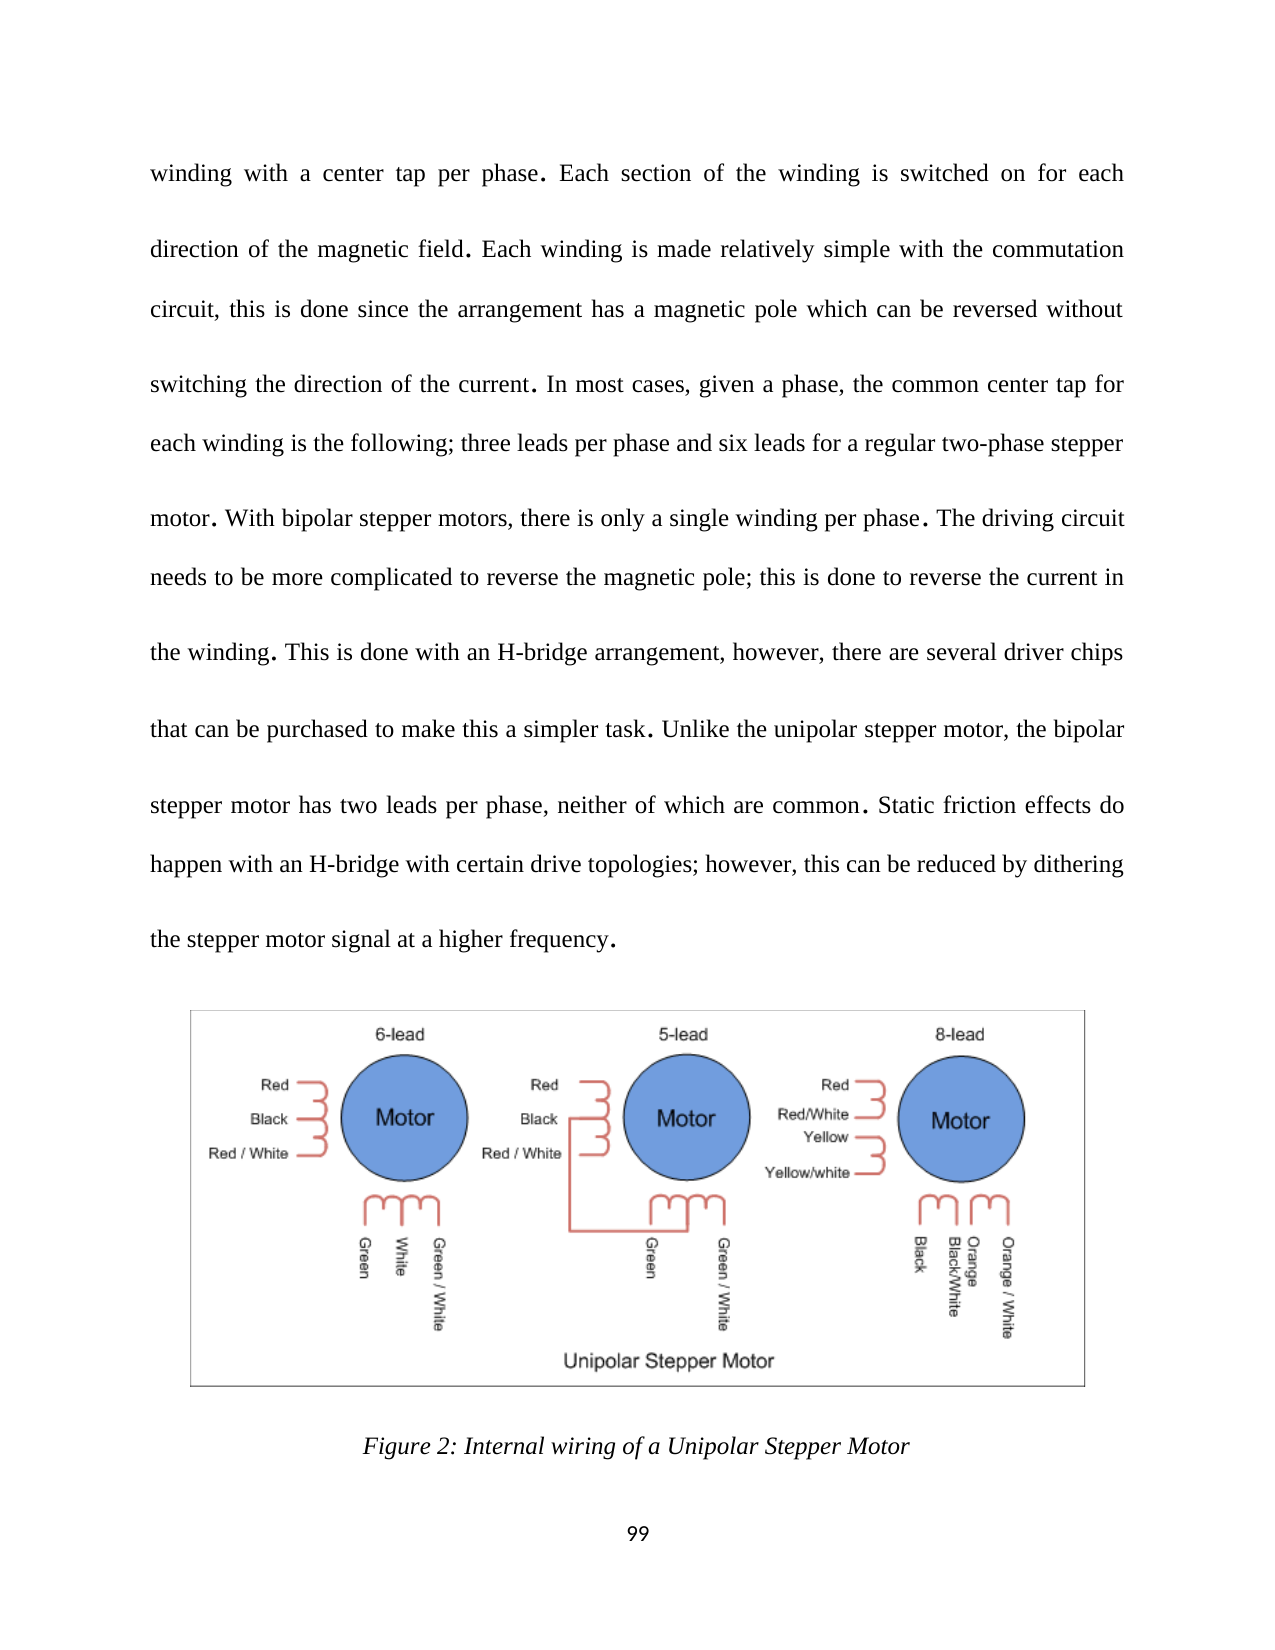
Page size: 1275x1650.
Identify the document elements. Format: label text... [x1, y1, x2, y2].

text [150, 150, 1125, 955]
picture [190, 1010, 1086, 1387]
text Figure 2: Internal wiring of a Unipolar Stepper Motor [150, 1431, 1125, 1460]
